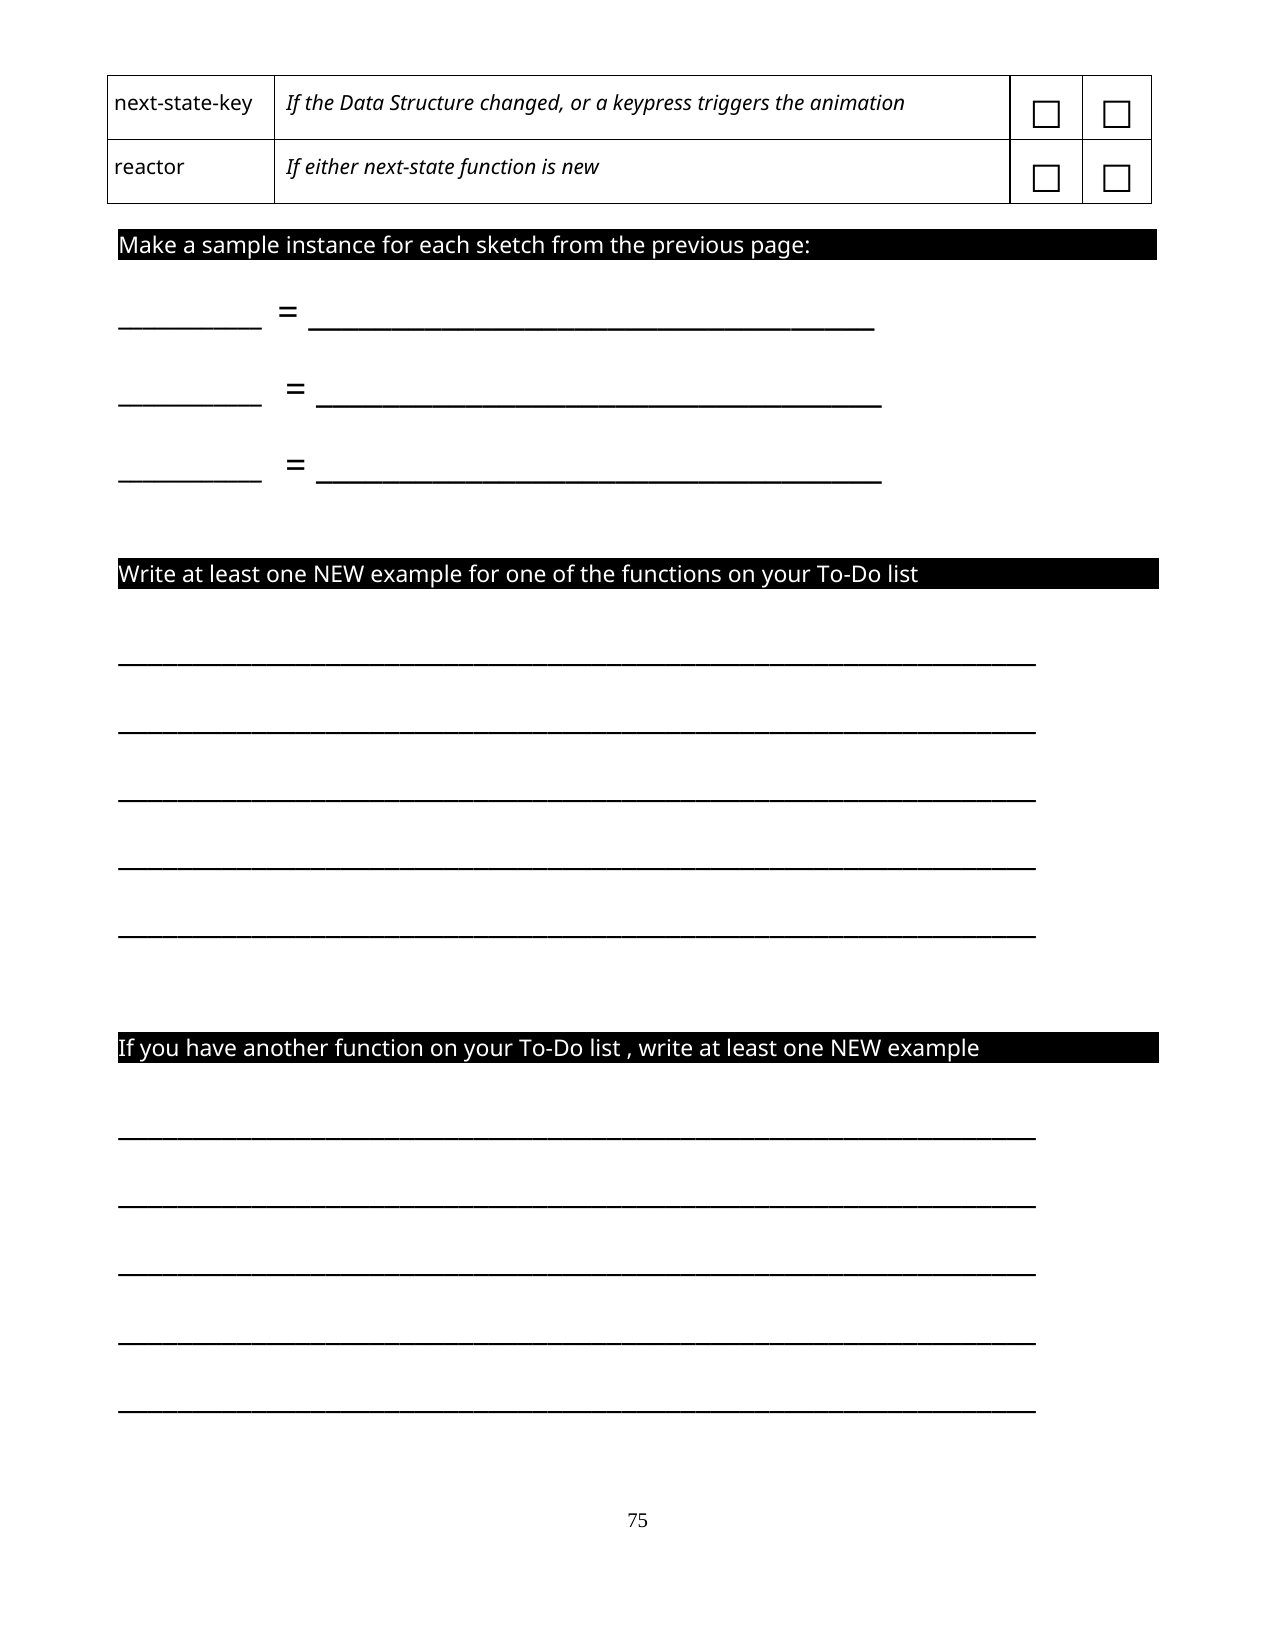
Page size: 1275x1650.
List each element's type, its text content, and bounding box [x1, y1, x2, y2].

table_cell next-state-key [108, 76, 274, 139]
text ____________ = __________________________________ [6, 362, 1157, 413]
text ______________________________________________________________ [6, 626, 1157, 671]
subtitle Write at least one NEW example for one of the functions on your To-Do list [118, 558, 1159, 589]
table_cell reactor [108, 140, 274, 203]
text ____________ = __________________________________ [6, 285, 1157, 336]
text ______________________________________________________________ [6, 830, 1157, 875]
text ______________________________________________________________ [6, 1304, 1157, 1350]
subtitle If you have another function on your To-Do list , write at least one NEW example [118, 1032, 1159, 1063]
text ______________________________________________________________ [6, 1100, 1157, 1145]
table_cell ☐ [1011, 140, 1082, 203]
text ______________________________________________________________ [6, 898, 1157, 943]
subtitle Make a sample instance for each sketch from the previous page: [118, 229, 1157, 260]
text ______________________________________________________________ [6, 762, 1157, 807]
text ______________________________________________________________ [6, 1372, 1157, 1418]
table_cell If either next-state function is new [275, 140, 1009, 203]
text ____________ = __________________________________ [6, 438, 1157, 489]
table_cell ☐ [1083, 140, 1151, 203]
text ______________________________________________________________ [6, 694, 1157, 739]
text ______________________________________________________________ [6, 1168, 1157, 1213]
table_cell ☐ [1083, 76, 1151, 139]
table_cell ☐ [1011, 76, 1082, 139]
text ______________________________________________________________ [6, 1236, 1157, 1282]
table_cell If the Data Structure changed, or a keypress triggers the animation [275, 76, 1009, 139]
